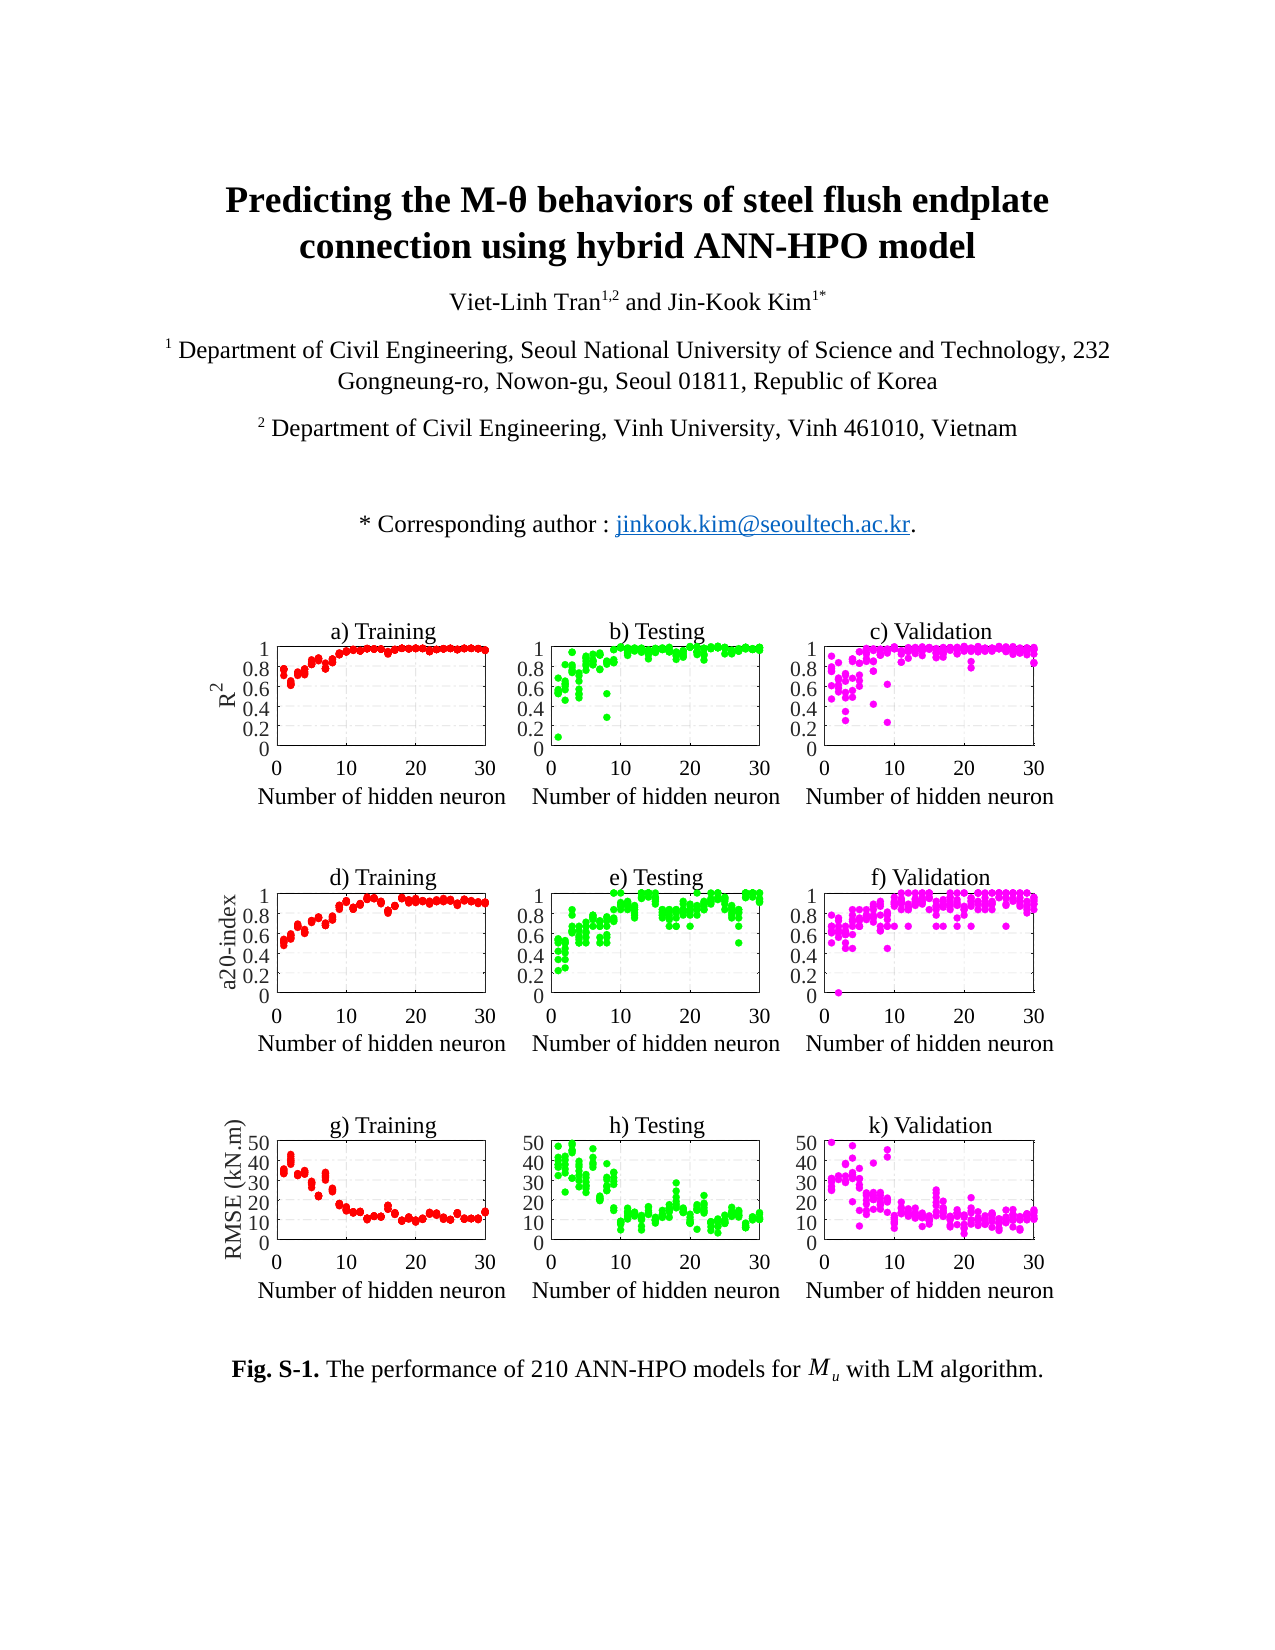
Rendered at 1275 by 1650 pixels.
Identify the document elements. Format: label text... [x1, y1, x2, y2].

text 2 Department of Civil Engineering, Vinh University, Vinh 461010, Vietnam [150, 413, 1125, 442]
text 1 Department of Civil Engineering, Seoul National University of Science and Technology, 232 Gongneung-ro, Nowon-gu, Seoul 01811, Republic of Korea [150, 335, 1125, 394]
text * Corresponding author : jinkook.kim@seoultech.ac.kr. [150, 509, 1125, 538]
text Fig. S-1. The performance of 210 ANN-HPO models for with LM algorithm. [150, 1353, 1125, 1385]
text Viet-Linh Tran1,2 and Jin-Kook Kim1* [150, 287, 1125, 316]
text Predicting the M-θ behaviors of steel flush endplate connection using hybrid ANN-HPO model [150, 177, 1125, 267]
